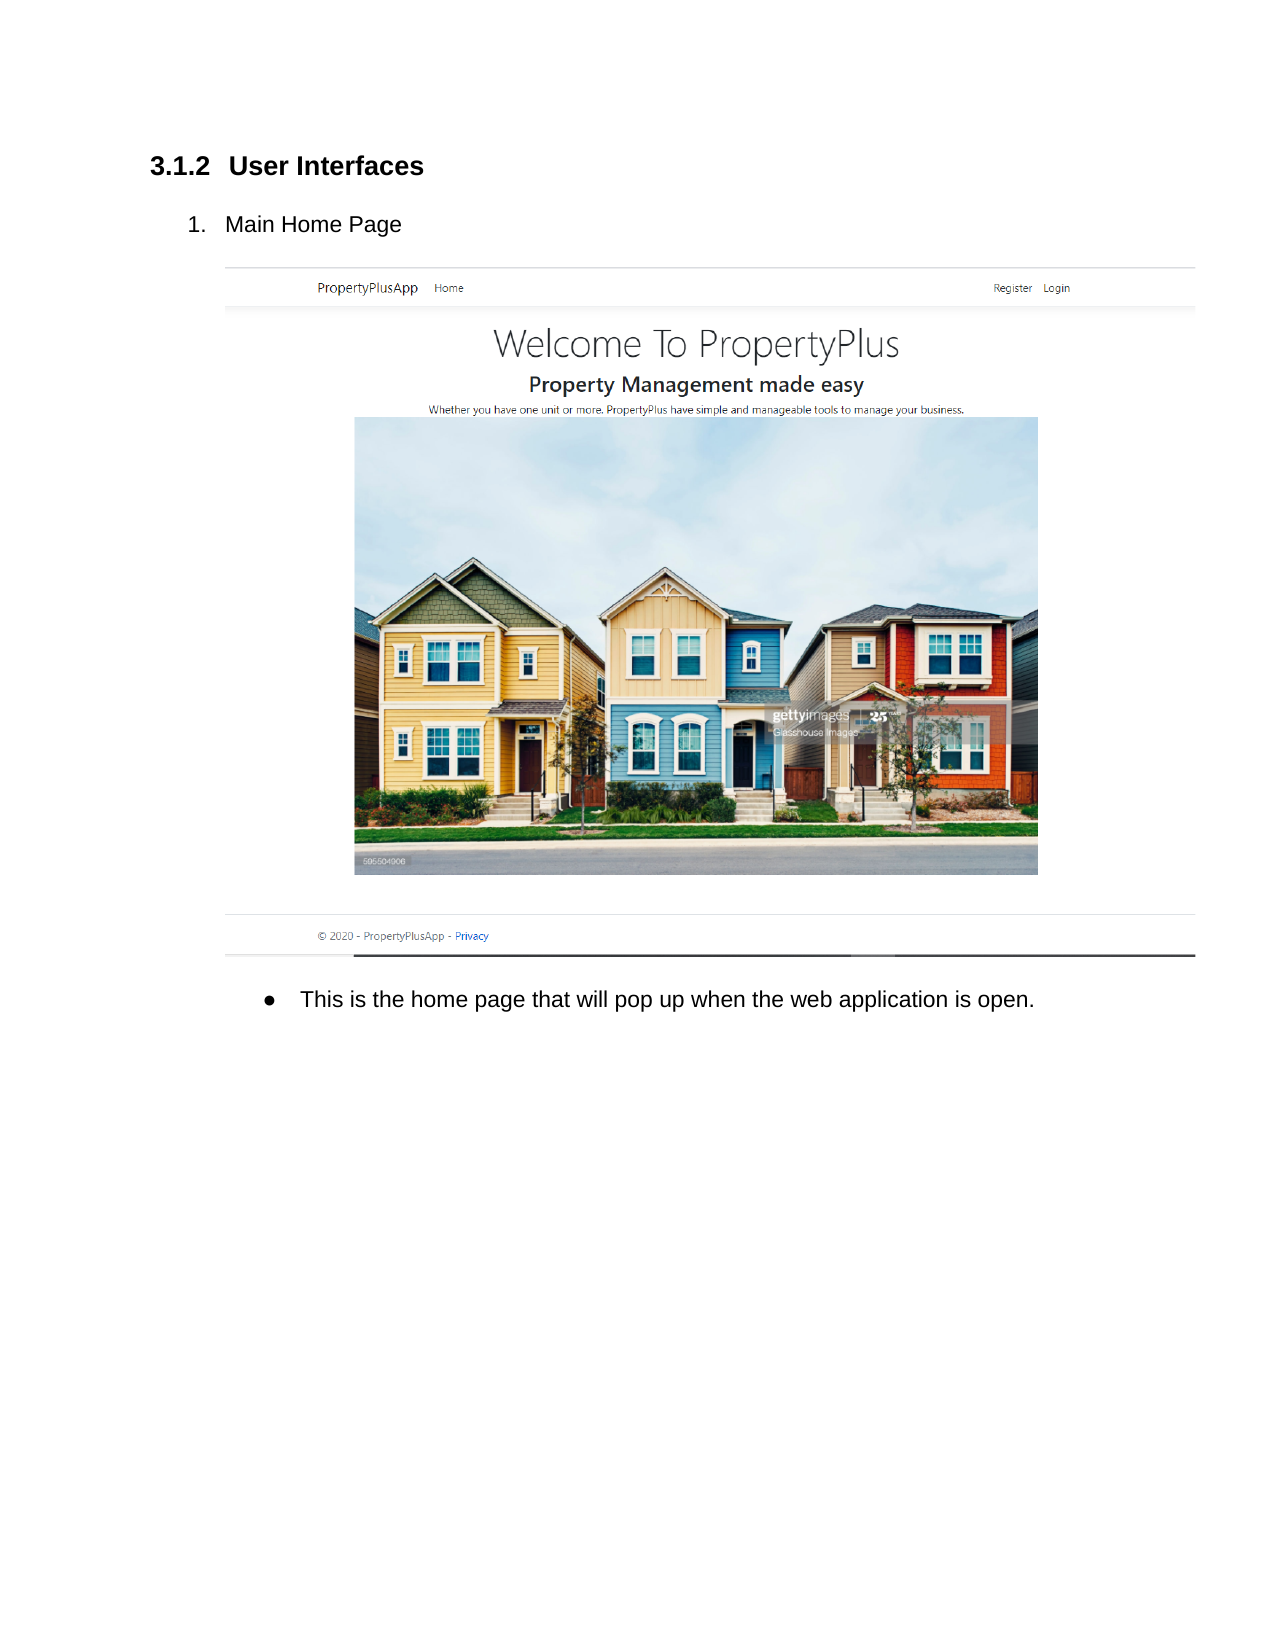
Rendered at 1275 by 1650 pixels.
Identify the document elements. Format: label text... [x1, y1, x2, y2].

text 3.1.2 User Interfaces [150, 150, 1125, 181]
list Main Home Page [187, 211, 1125, 237]
picture [225, 266, 1196, 957]
list This is the home page that will pop up when the web application is open. [262, 986, 1125, 1012]
